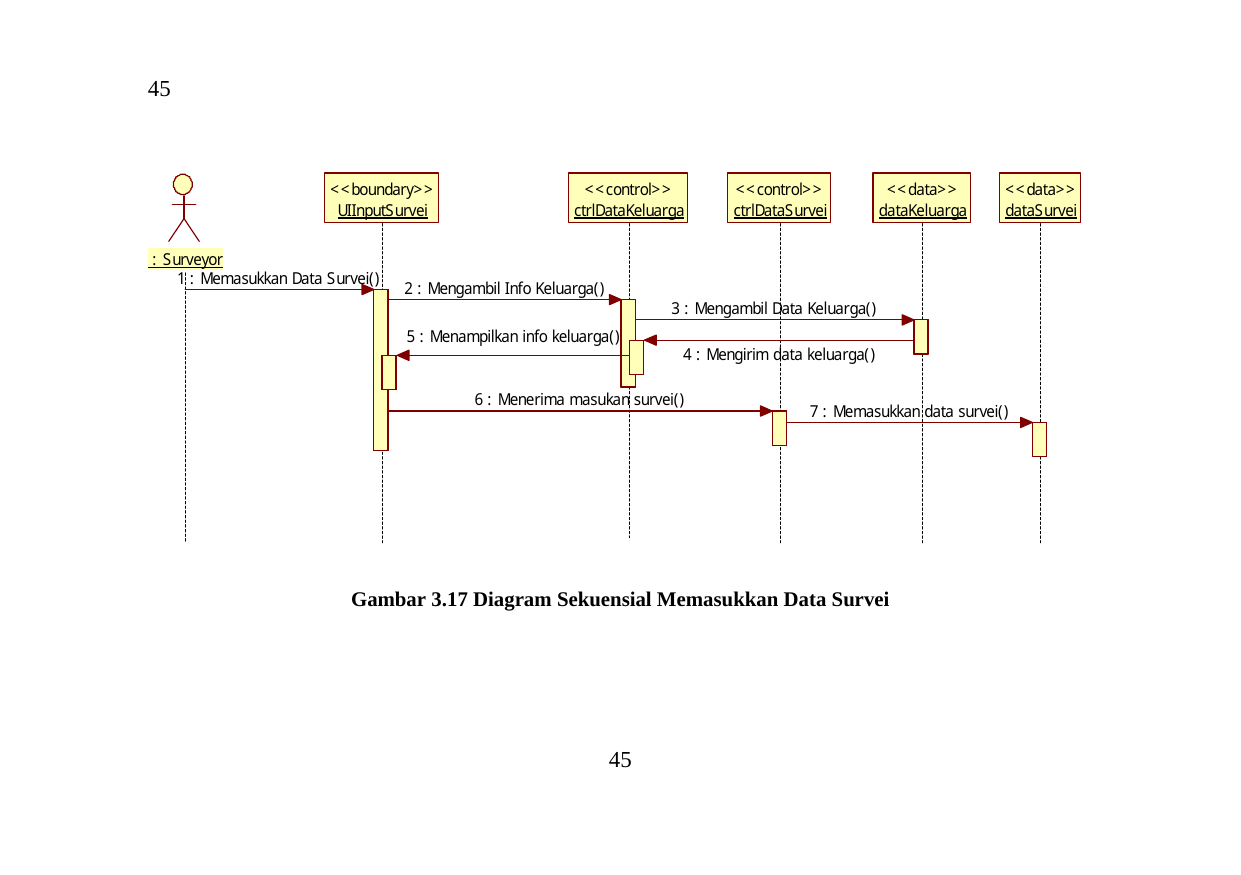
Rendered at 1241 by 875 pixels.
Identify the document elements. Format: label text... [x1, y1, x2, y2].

text Gambar . Diagram Sekuensial Memasukkan Data Survei [148, 587, 1092, 611]
